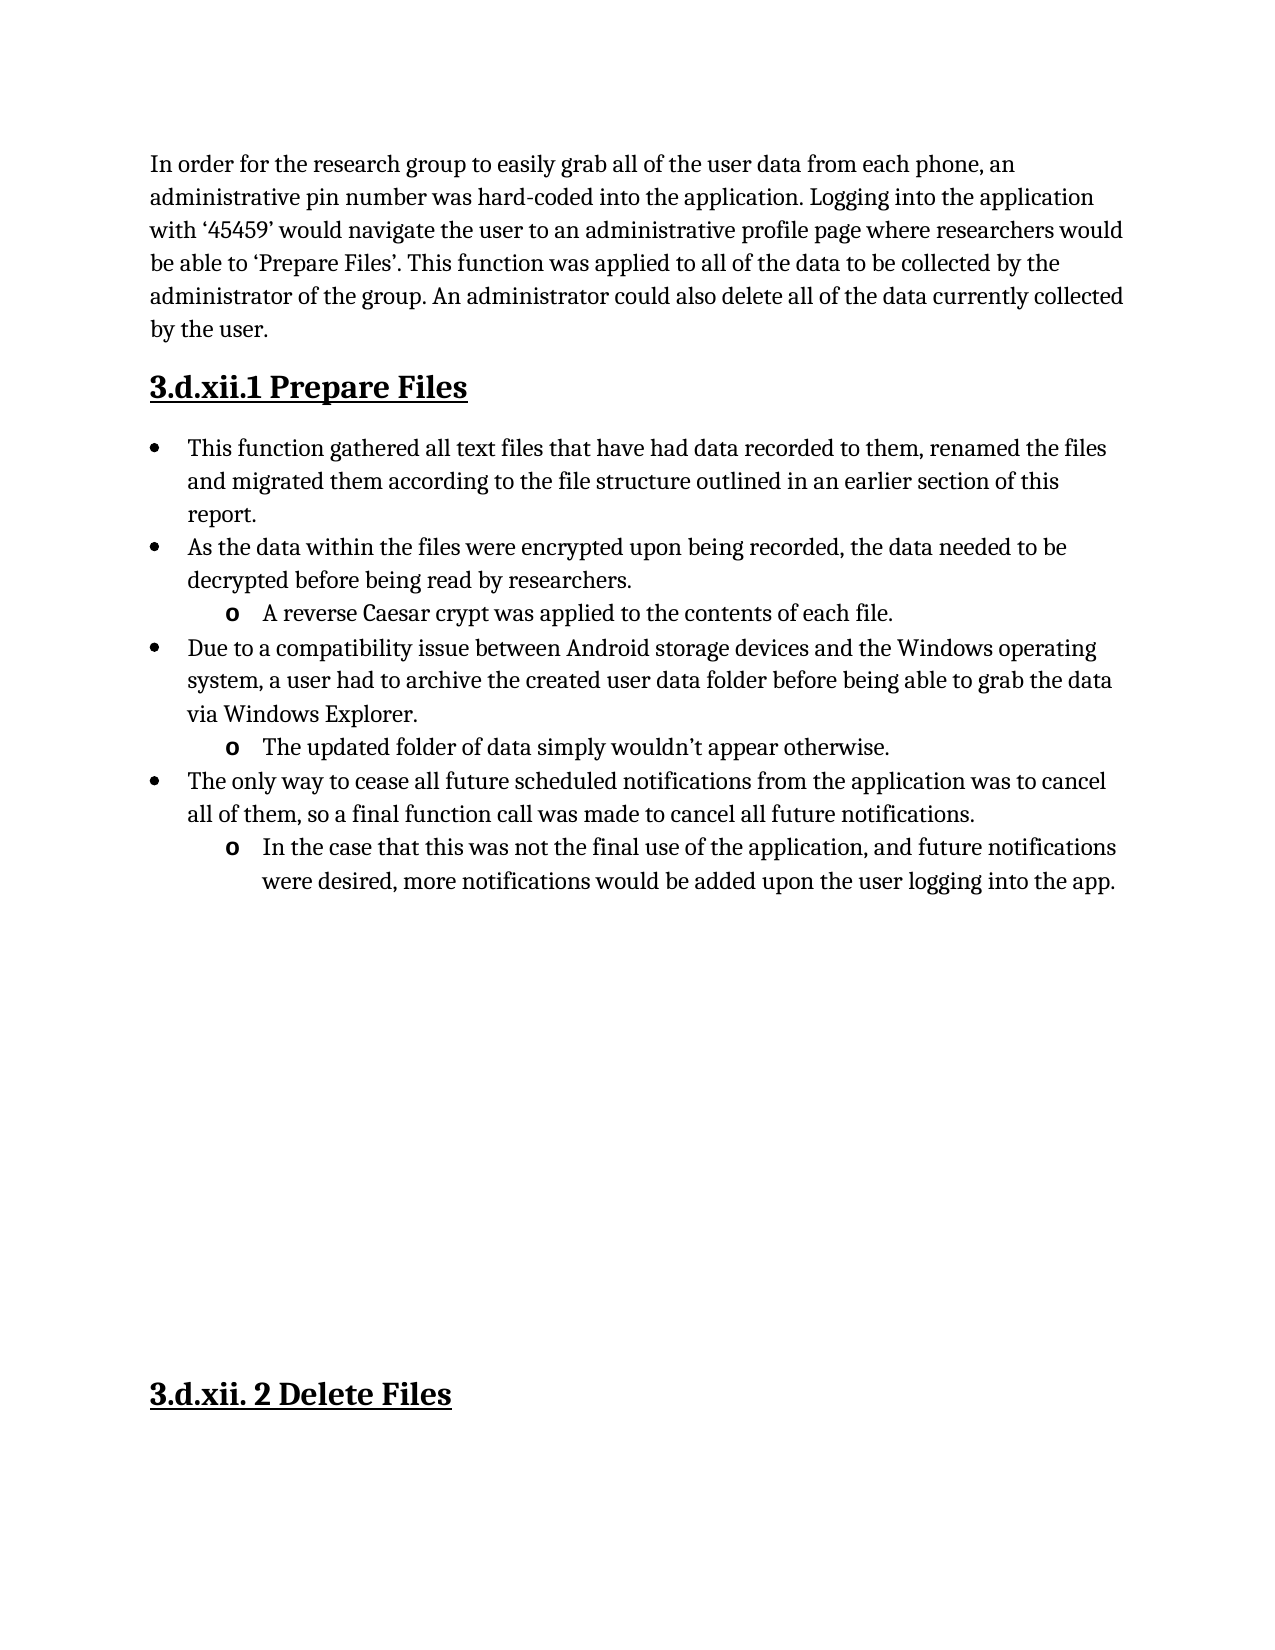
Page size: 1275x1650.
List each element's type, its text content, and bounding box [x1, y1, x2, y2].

list In the case that this was not the final use of the application, and future notifications were desired, more notifications would be added upon the user logging into the app. [225, 833, 1125, 896]
text 3.d.xii.1 Prepare Files [150, 369, 1125, 407]
list This function gathered all text files that have had data recorded to them, renamed the files and migrated them according to the file structure outlined in an earlier section of this report. [150, 434, 1125, 529]
list A reverse Caesar crypt was applied to the contents of each file. [225, 599, 1125, 629]
list The only way to cease all future scheduled notifications from the application was to cancel all of them, so a final function call was made to cancel all future notifications. [150, 767, 1125, 829]
text In order for the research group to easily grab all of the user data from each phone, an administrative pin number was hard-coded into the application. Logging into the application with ‘45459’ would navigate the user to an administrative profile page where researchers would be able to ‘Prepare Files’. This function was applied to all of the data to be collected by the administrator of the group. An administrator could also delete all of the data currently collected by the user. [150, 150, 1125, 344]
list Due to a compatibility issue between Android storage devices and the Windows operating system, a user had to archive the created user data folder before being able to grab the data via Windows Explorer. [150, 633, 1125, 728]
list As the data within the files were encrypted upon being recorded, the data needed to be decrypted before being read by researchers. [150, 533, 1125, 595]
list The updated folder of data simply wouldn’t appear otherwise. [225, 732, 1125, 762]
text 3.d.xii. 2 Delete Files [150, 1375, 1125, 1414]
